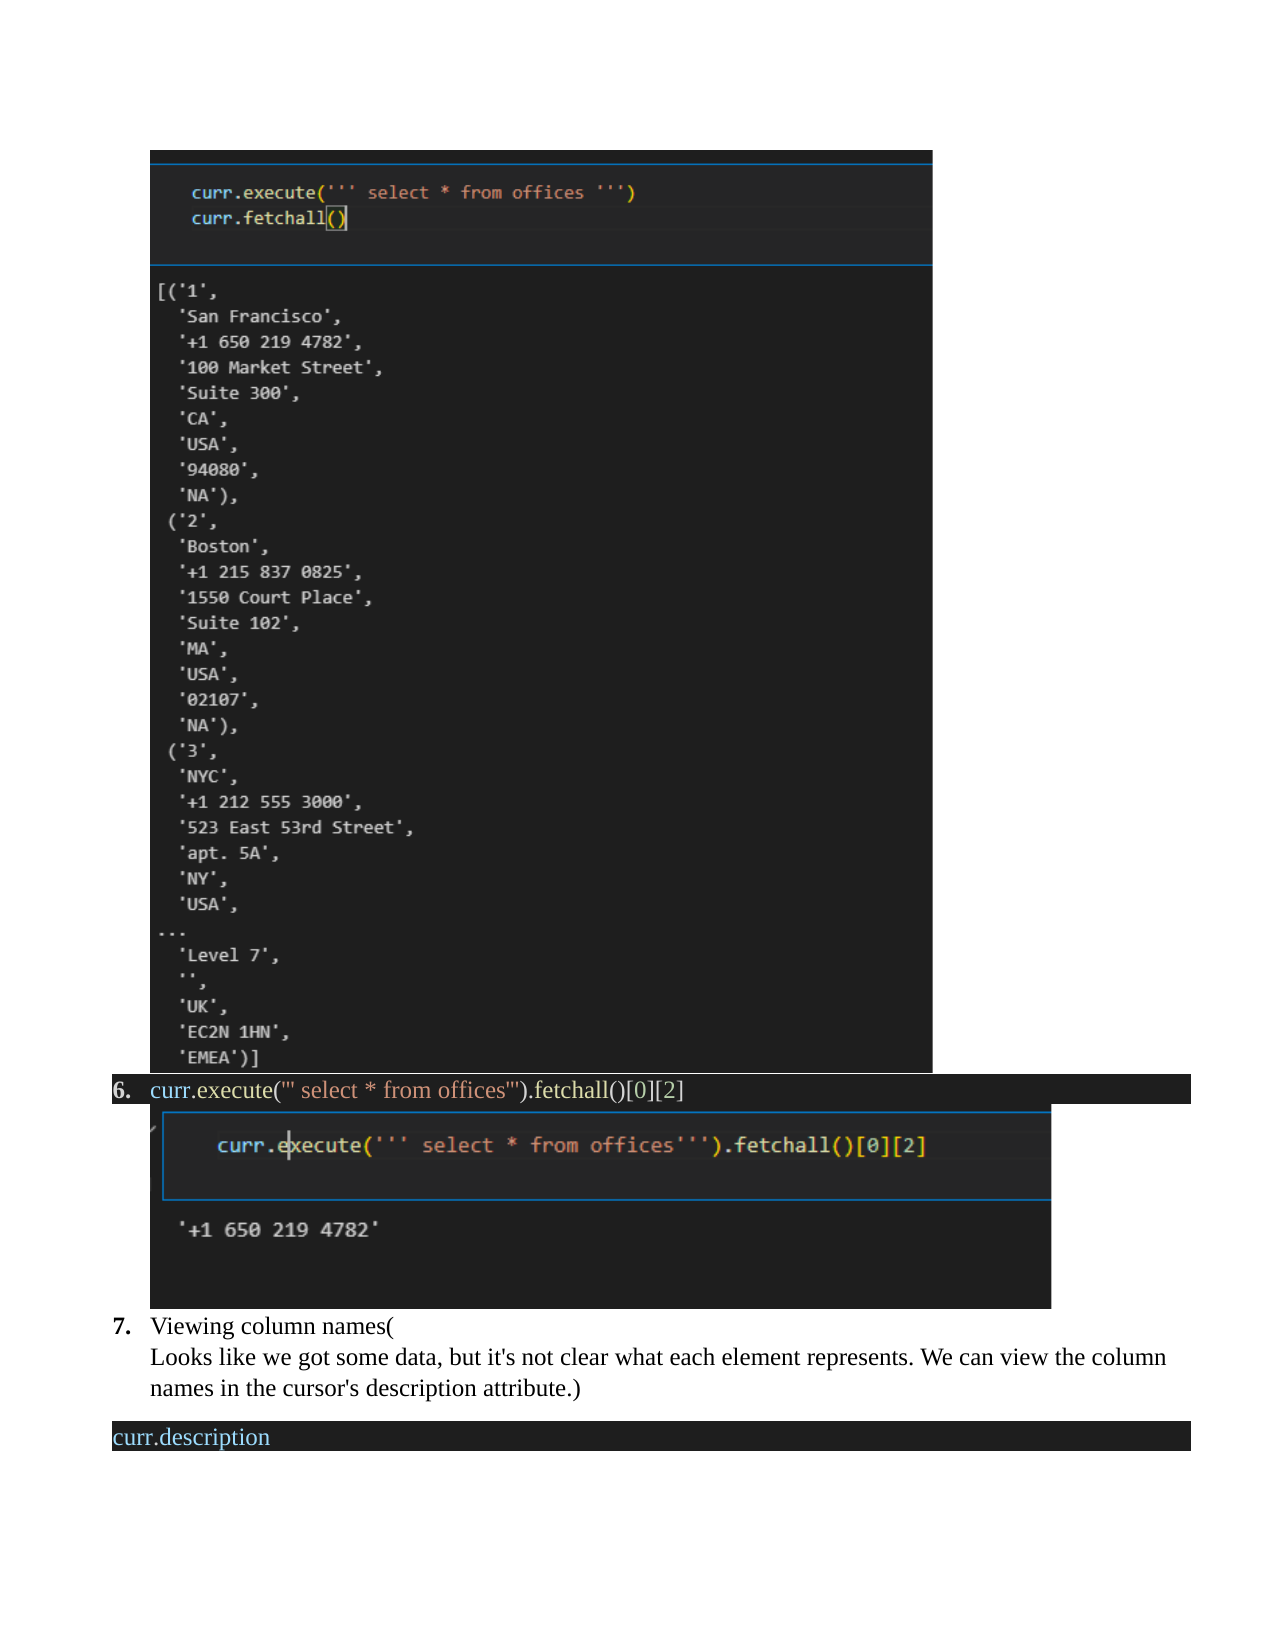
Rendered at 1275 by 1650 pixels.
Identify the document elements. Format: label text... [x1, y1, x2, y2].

list Viewing column names( Looks like we got some data, but it's not clear what each element represents. We can view the column names in the cursor's description attribute.) [112, 1311, 1191, 1402]
text curr.description [112, 1421, 1191, 1451]
picture [150, 1104, 1052, 1309]
list curr.execute(''' select * from offices''').fetchall()[0][2] [112, 1074, 1191, 1104]
picture [150, 150, 933, 1073]
